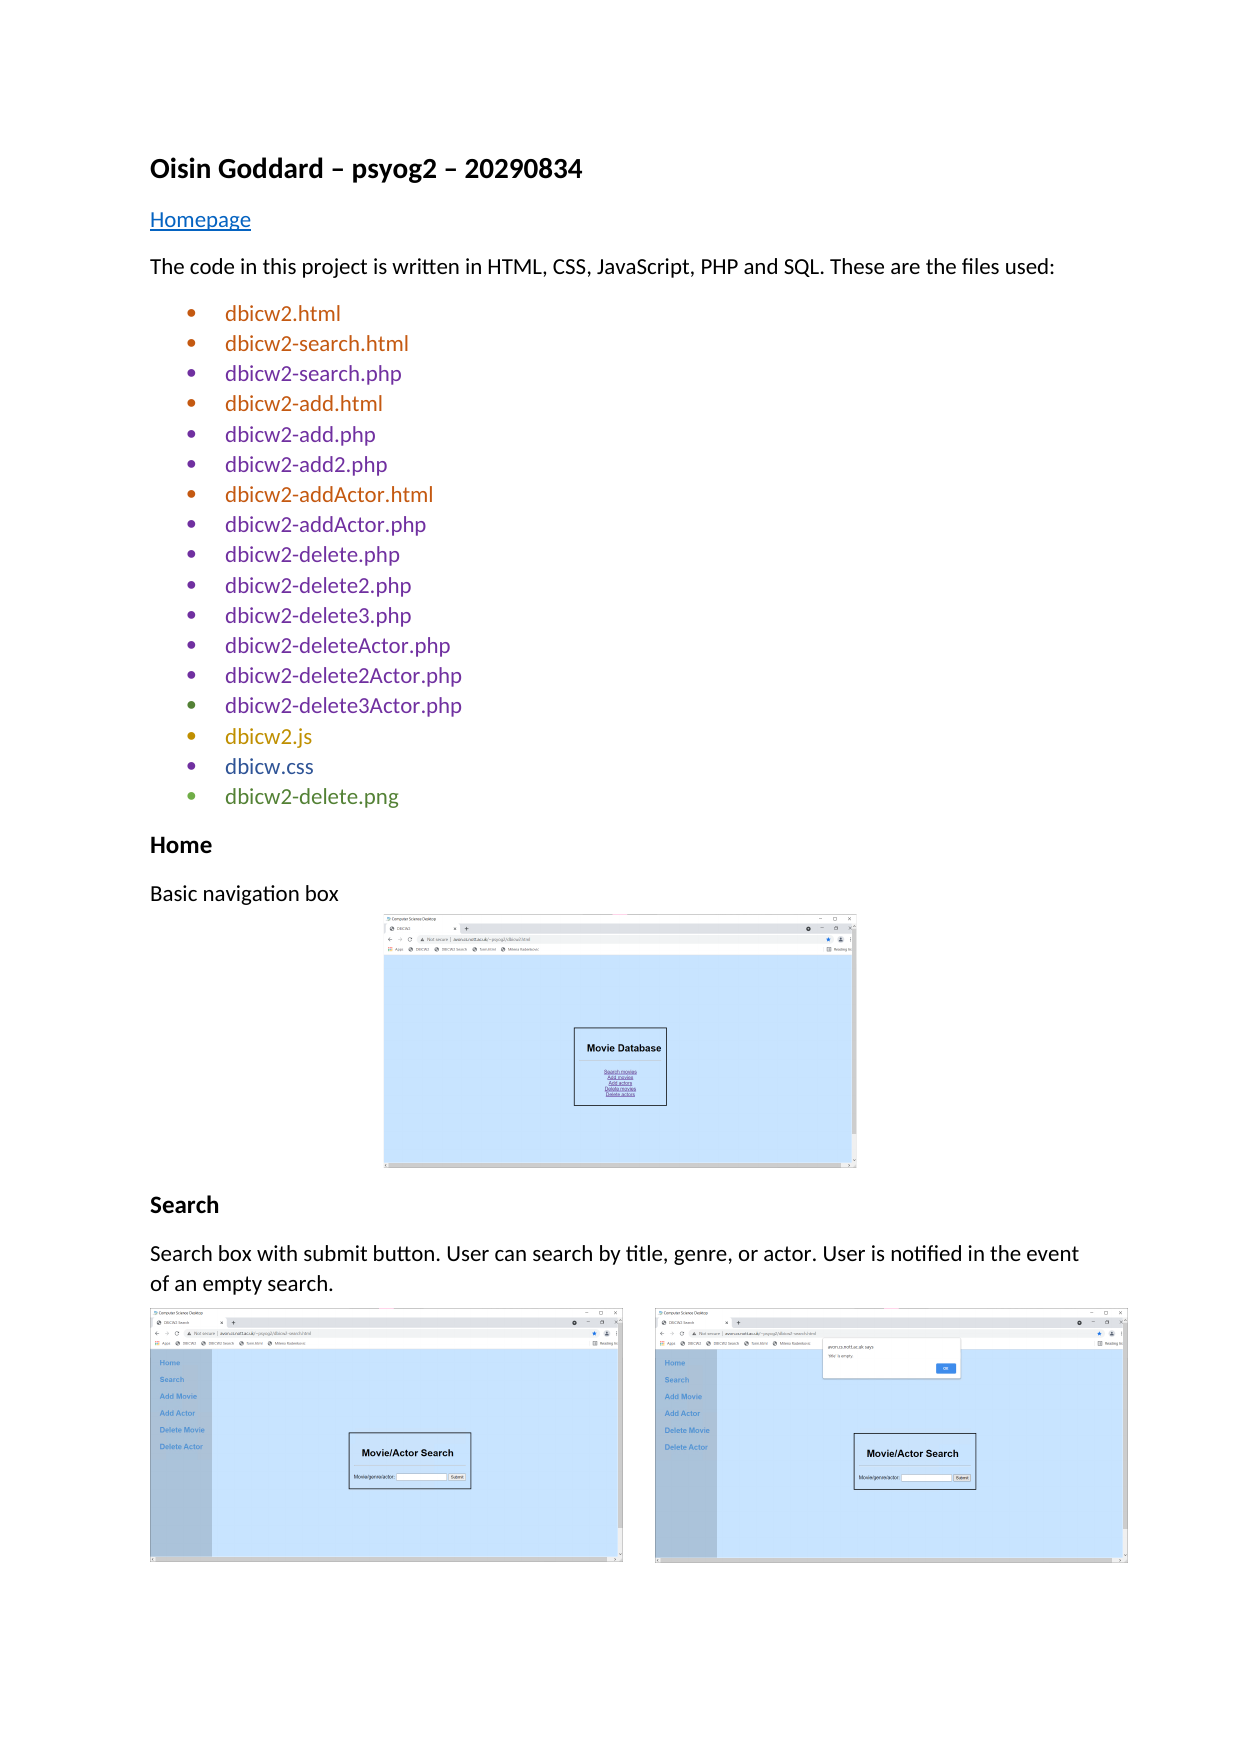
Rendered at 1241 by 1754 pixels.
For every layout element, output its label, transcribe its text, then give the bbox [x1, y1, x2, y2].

list dbicw2-search.html [187, 329, 1090, 357]
text Homepage [150, 205, 1090, 233]
list dbicw2-deleteActor.php [187, 631, 1090, 659]
picture [655, 1308, 1128, 1563]
list dbicw2-delete2.php [187, 571, 1090, 599]
list dbicw.css [187, 752, 1090, 780]
list dbicw2-delete2Actor.php [187, 661, 1090, 689]
text The code in this project is written in HTML, CSS, JavaScript, PHP and SQL. These are the files used: [150, 252, 1090, 280]
picture [150, 1308, 623, 1562]
list dbicw2.html [187, 299, 1090, 327]
text Search box with submit button. User can search by title, genre, or actor. User is notified in the event of an empty search. [150, 1239, 1090, 1297]
list dbicw2-add.php [187, 420, 1090, 448]
list dbicw2-search.php [187, 359, 1090, 387]
list dbicw2-add2.php [187, 450, 1090, 478]
list dbicw2-delete3.php [187, 601, 1090, 629]
list dbicw2-delete.php [187, 541, 1090, 568]
picture [383, 914, 857, 1168]
list dbicw2.js [187, 722, 1090, 750]
text Oisin Goddard – psyog2 – 20290834 [150, 150, 1090, 186]
text Home [150, 829, 1090, 859]
list dbicw2-addActor.php [187, 510, 1090, 538]
text Basic navigation box [150, 879, 1090, 907]
list dbicw2-delete3Actor.php [187, 692, 1090, 719]
list dbicw2-add.html [187, 389, 1090, 417]
list dbicw2-addActor.html [187, 480, 1090, 508]
list dbicw2-delete.png [187, 782, 1090, 810]
